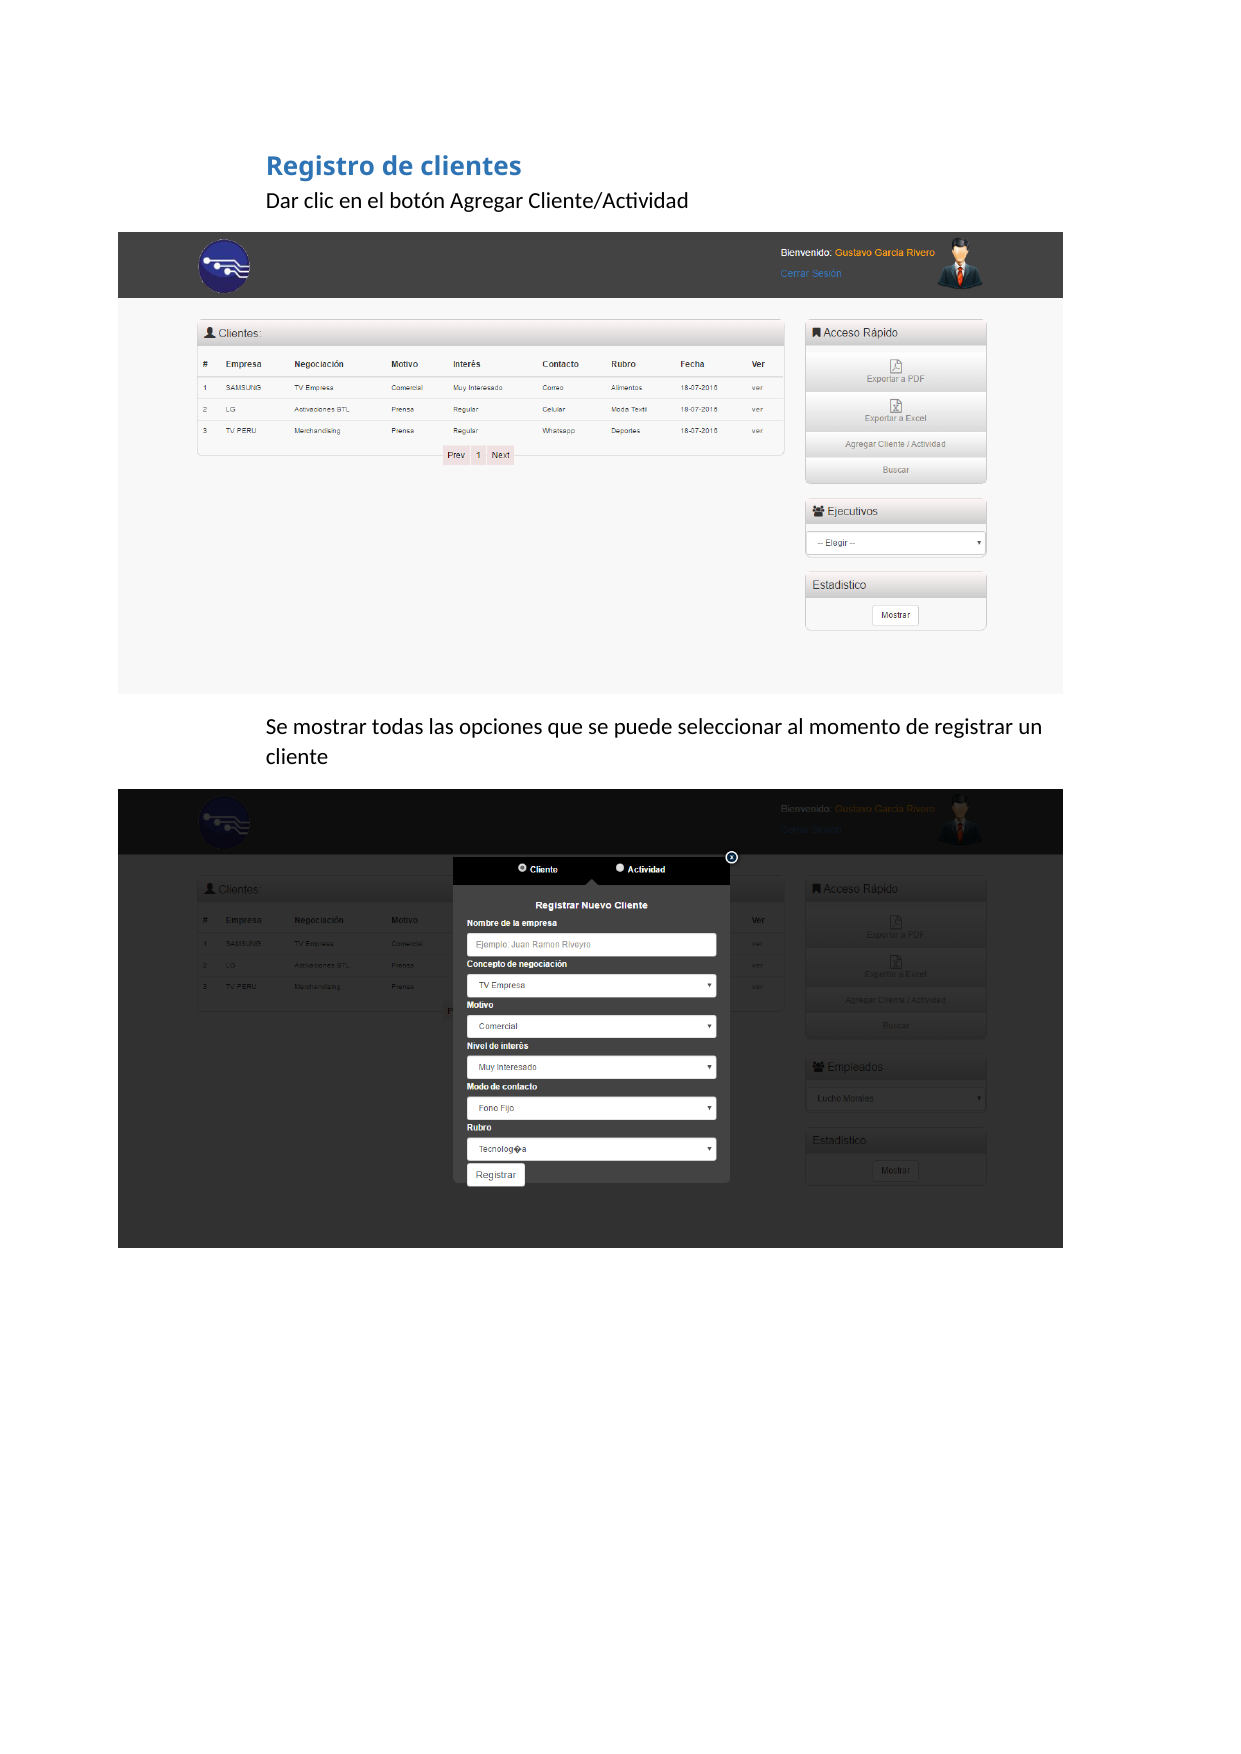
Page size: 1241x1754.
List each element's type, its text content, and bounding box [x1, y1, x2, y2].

text Dar clic en el botón Agregar Cliente/Actividad [266, 186, 1063, 214]
subtitle Registro de clientes [192, 148, 1063, 183]
picture [118, 232, 1063, 694]
picture [118, 789, 1063, 1248]
text Se mostrar todas las opciones que se puede seleccionar al momento de registrar un cliente [266, 712, 1063, 770]
